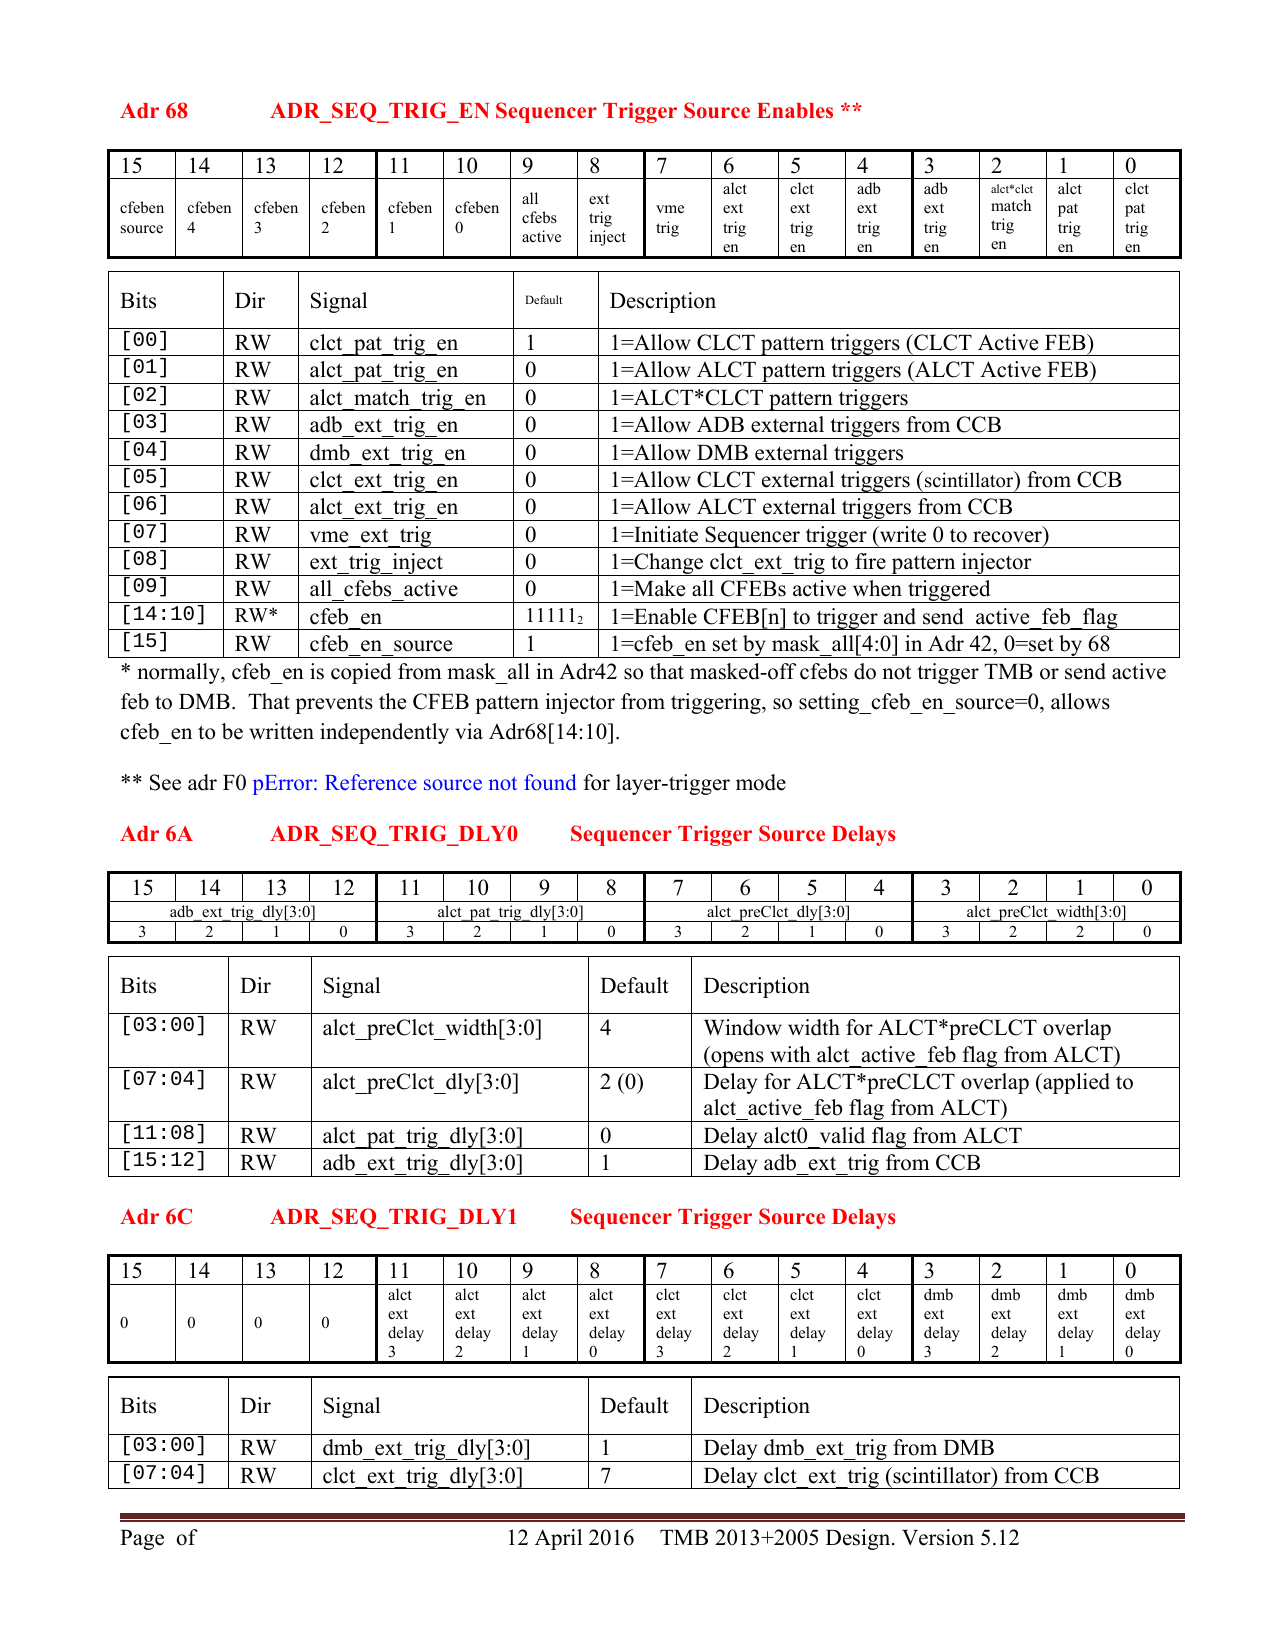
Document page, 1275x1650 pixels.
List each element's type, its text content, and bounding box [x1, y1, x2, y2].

text ** See adr F0 p70 for layer-trigger mode [120, 769, 1185, 796]
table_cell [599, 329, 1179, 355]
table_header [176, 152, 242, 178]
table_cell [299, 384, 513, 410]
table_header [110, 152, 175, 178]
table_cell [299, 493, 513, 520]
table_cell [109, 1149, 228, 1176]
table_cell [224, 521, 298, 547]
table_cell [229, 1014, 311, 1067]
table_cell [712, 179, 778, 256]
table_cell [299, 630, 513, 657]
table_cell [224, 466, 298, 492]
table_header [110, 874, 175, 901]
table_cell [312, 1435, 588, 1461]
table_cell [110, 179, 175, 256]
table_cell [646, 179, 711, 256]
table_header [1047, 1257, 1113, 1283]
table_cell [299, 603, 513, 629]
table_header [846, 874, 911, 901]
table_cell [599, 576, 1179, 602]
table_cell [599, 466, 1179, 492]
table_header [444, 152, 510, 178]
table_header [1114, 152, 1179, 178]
text * normally, cfeb_en is copied from mask_all in Adr42 so that masked-off cfebs do not trigger TMB or send active feb to DMB. That prevents the CFEB pattern injector from triggering, so setting_cfeb_en_source=0, allows cfeb_en to be written independently via Adr68[14:10]. [120, 658, 1185, 744]
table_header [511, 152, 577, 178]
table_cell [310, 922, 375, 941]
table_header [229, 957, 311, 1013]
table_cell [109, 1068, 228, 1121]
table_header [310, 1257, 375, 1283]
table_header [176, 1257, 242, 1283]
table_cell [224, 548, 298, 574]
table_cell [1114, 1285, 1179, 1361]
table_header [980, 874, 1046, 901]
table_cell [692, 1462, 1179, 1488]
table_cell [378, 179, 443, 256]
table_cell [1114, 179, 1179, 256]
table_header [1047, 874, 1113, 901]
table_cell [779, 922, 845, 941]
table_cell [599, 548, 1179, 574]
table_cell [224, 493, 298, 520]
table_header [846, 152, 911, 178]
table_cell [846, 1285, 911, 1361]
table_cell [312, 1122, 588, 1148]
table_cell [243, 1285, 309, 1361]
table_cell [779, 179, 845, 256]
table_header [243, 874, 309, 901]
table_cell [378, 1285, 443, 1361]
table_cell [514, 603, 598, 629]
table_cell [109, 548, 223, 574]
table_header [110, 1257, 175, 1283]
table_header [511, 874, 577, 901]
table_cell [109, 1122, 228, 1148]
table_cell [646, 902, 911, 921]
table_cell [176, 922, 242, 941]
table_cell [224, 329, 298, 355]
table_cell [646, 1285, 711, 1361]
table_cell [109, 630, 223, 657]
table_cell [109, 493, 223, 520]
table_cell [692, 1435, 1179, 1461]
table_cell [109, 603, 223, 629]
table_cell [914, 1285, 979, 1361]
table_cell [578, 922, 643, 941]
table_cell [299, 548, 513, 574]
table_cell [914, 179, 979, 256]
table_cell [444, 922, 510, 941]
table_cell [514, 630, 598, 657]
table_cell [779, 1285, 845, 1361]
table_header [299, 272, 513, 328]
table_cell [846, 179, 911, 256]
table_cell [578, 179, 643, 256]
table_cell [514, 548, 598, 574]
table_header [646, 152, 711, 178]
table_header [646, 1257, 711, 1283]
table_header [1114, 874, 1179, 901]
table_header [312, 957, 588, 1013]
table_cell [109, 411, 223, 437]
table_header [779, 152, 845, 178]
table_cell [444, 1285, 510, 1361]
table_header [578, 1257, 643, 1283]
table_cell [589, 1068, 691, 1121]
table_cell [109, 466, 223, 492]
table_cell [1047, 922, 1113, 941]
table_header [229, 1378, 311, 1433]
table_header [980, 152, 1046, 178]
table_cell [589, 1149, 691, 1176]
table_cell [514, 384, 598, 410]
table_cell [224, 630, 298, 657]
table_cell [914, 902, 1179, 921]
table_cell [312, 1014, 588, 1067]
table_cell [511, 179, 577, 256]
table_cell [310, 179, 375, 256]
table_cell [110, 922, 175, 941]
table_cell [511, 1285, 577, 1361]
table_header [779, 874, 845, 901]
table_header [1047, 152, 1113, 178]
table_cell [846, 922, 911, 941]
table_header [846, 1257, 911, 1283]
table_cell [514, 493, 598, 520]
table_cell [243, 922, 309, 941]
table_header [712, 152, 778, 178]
subtitle Adr 6A ADR_SEQ_TRIG_DLY0 Sequencer Trigger Source Delays [120, 820, 1185, 847]
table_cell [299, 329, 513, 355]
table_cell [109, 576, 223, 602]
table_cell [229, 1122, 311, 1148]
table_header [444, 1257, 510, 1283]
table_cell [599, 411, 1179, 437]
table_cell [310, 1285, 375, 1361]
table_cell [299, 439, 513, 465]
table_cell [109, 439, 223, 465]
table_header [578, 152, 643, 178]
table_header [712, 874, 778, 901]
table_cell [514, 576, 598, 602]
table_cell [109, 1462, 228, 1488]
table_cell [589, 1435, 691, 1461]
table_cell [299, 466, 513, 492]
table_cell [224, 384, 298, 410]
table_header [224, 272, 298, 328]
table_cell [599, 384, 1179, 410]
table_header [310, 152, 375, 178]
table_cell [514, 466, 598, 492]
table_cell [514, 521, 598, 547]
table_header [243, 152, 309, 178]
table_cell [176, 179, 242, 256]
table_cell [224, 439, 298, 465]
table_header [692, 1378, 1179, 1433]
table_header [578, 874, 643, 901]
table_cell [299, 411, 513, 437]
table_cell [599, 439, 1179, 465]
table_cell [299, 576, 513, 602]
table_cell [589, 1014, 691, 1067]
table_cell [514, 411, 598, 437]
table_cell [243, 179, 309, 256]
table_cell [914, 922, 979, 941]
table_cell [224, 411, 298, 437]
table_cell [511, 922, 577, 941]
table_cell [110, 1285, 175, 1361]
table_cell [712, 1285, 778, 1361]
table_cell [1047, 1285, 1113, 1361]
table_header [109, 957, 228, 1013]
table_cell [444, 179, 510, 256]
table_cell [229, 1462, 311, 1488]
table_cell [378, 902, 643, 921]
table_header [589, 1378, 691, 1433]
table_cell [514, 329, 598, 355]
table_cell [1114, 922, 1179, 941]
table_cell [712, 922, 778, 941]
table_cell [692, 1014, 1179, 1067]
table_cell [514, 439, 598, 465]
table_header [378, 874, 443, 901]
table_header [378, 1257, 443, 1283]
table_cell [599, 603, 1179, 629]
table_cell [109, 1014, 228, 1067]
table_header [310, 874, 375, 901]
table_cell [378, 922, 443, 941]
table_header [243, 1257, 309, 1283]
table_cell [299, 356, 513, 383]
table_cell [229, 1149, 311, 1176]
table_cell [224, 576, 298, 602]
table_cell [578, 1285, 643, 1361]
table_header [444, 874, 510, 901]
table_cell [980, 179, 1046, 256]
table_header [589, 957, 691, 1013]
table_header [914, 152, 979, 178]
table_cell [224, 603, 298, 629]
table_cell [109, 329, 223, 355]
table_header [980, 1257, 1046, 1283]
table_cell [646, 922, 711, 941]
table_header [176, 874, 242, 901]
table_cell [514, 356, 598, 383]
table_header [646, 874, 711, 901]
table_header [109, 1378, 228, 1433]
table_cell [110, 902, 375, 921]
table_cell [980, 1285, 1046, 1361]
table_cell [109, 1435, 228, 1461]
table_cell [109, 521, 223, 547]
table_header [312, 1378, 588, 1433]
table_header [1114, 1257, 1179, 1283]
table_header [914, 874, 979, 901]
subtitle Adr 68 ADR_SEQ_TRIG_EN Sequencer Trigger Source Enables ** [120, 97, 1185, 124]
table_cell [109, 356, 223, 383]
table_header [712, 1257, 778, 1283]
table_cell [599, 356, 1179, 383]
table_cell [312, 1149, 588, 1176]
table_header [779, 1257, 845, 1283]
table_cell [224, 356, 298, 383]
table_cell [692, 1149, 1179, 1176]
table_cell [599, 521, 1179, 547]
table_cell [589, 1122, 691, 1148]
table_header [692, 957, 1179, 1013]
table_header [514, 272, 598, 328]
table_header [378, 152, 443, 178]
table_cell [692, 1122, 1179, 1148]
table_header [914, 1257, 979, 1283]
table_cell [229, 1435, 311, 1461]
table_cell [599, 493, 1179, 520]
subtitle Adr 6C ADR_SEQ_TRIG_DLY1 Sequencer Trigger Source Delays [120, 1203, 1185, 1229]
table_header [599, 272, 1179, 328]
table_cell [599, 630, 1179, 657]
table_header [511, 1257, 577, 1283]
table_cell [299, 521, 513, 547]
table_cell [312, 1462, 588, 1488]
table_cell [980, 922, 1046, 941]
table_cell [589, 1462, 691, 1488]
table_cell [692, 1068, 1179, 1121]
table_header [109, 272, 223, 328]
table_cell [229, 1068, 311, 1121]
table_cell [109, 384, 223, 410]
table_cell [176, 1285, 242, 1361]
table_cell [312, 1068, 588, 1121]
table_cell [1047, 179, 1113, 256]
